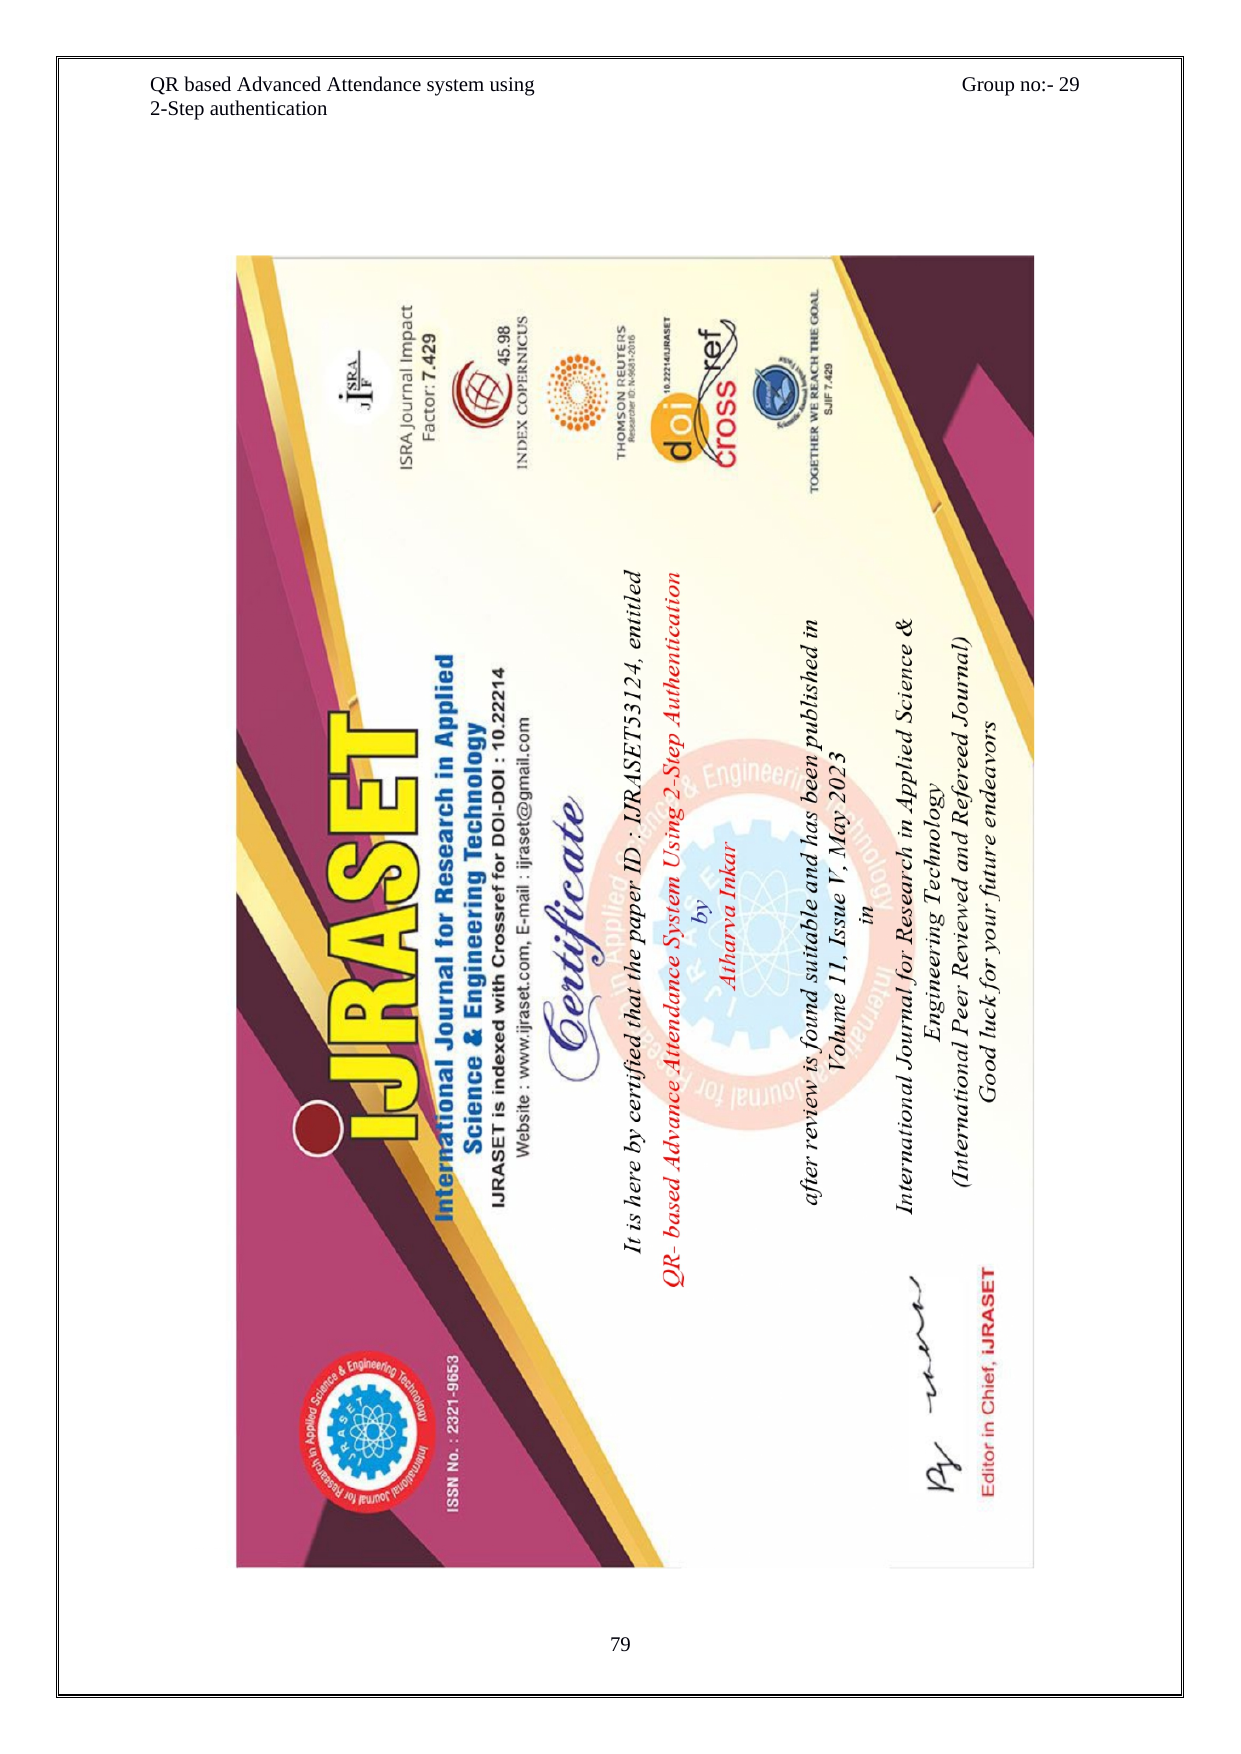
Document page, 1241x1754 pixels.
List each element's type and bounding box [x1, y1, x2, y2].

picture [153, 200, 1094, 1628]
